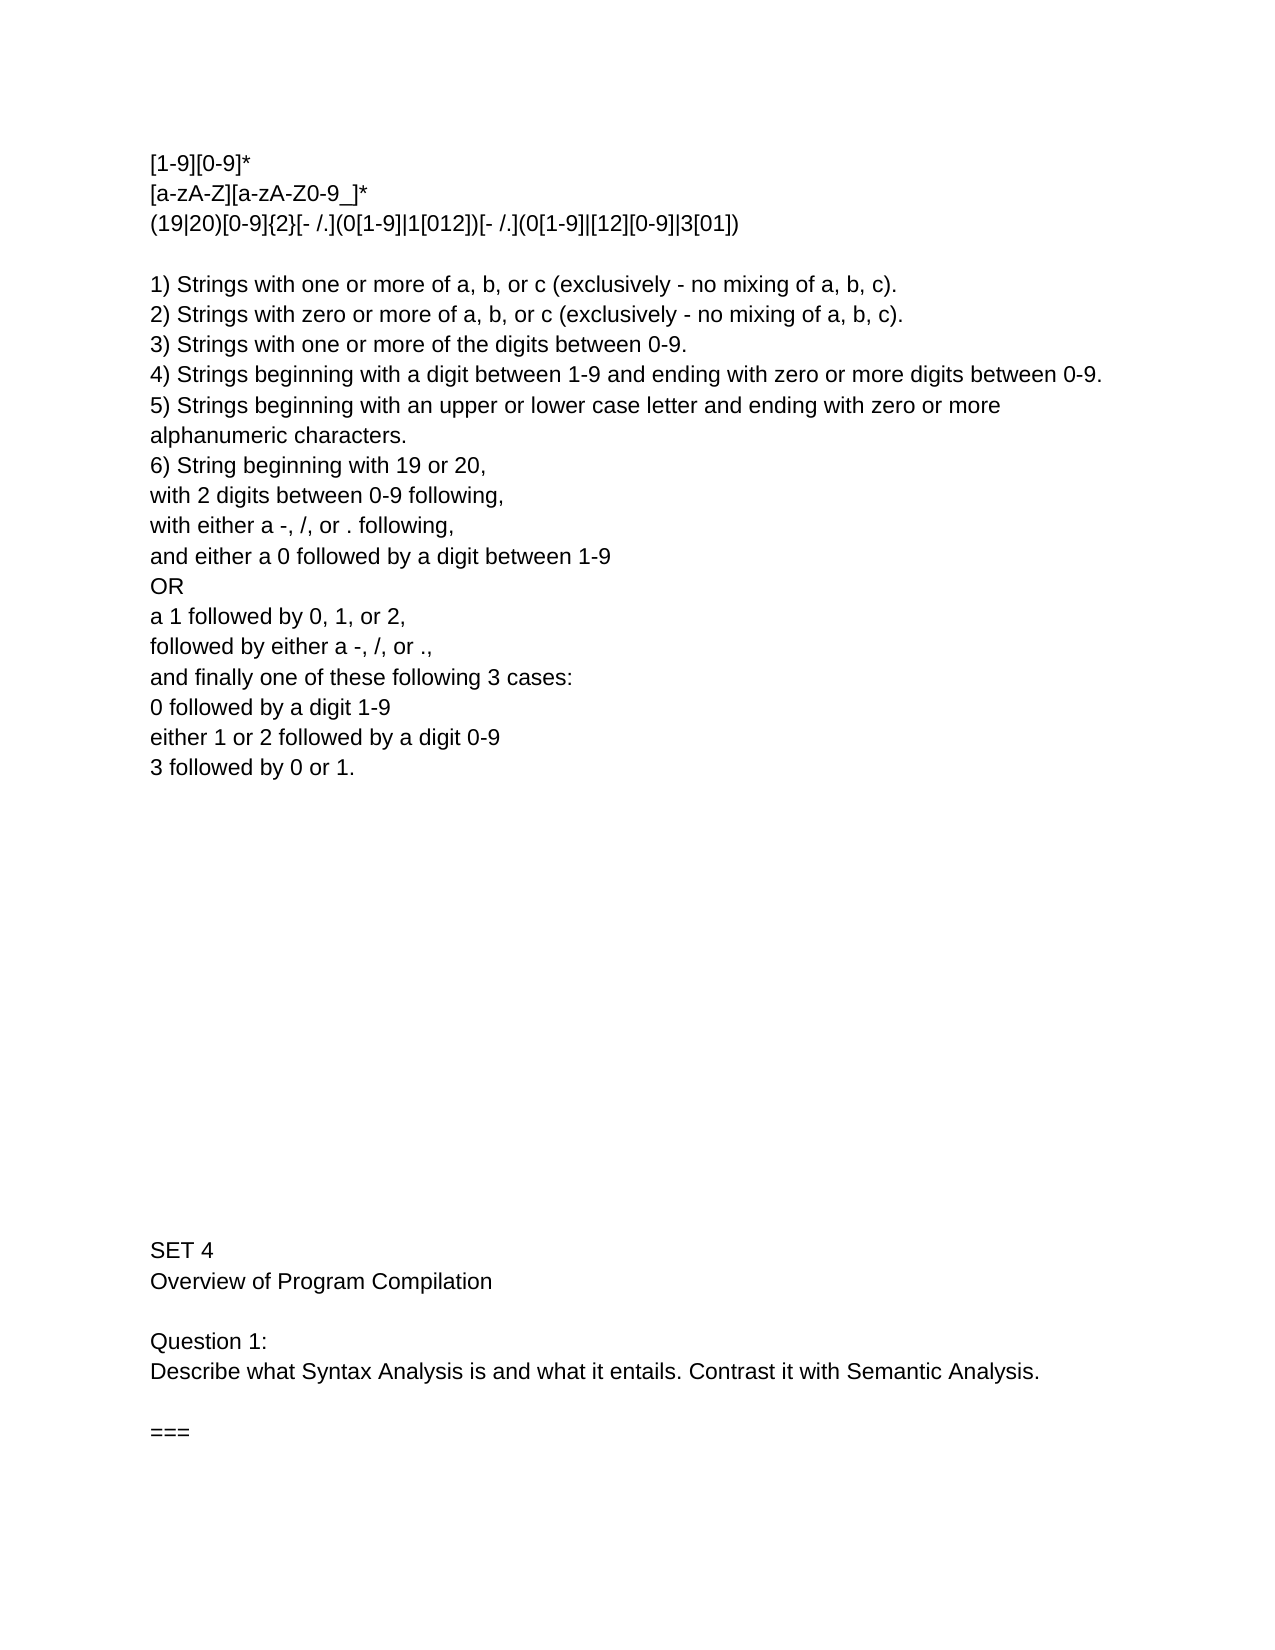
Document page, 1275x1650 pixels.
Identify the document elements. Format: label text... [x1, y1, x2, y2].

text with either a -, /, or . following, [150, 512, 1125, 539]
text with 2 digits between 0-9 following, [150, 482, 1125, 509]
text OR [150, 573, 1125, 599]
text 0 followed by a digit 1-9 [150, 694, 1125, 720]
text 1) Strings with one or more of a, b, or c (exclusively - no mixing of a, b, c). [150, 271, 1125, 297]
text 5) Strings beginning with an upper or lower case letter and ending with zero or more alphanumeric characters. [150, 392, 1125, 448]
text Overview of Program Compilation [150, 1268, 1125, 1294]
text [1-9][0-9]* [150, 150, 1125, 176]
text followed by either a -, /, or ., [150, 633, 1125, 660]
text === [150, 1419, 1125, 1445]
text [a-zA-Z][a-zA-Z0-9_]* [150, 180, 1125, 207]
text 3) Strings with one or more of the digits between 0-9. [150, 331, 1125, 358]
text a 1 followed by 0, 1, or 2, [150, 603, 1125, 629]
text 6) String beginning with 19 or 20, [150, 452, 1125, 478]
text (19|20)[0-9]{2}[- /.](0[1-9]|1[012])[- /.](0[1-9]|[12][0-9]|3[01]) [150, 210, 1125, 237]
text 2) Strings with zero or more of a, b, or c (exclusively - no mixing of a, b, c). [150, 301, 1125, 327]
text Question 1: [150, 1328, 1125, 1354]
text SET 4 [150, 1237, 1125, 1264]
text 3 followed by 0 or 1. [150, 754, 1125, 781]
text and either a 0 followed by a digit between 1-9 [150, 543, 1125, 569]
text and finally one of these following 3 cases: [150, 663, 1125, 690]
text Describe what Syntax Analysis is and what it entails. Contrast it with Semantic Analysis. [150, 1358, 1125, 1385]
text either 1 or 2 followed by a digit 0-9 [150, 724, 1125, 750]
text 4) Strings beginning with a digit between 1-9 and ending with zero or more digits between 0-9. [150, 361, 1125, 388]
